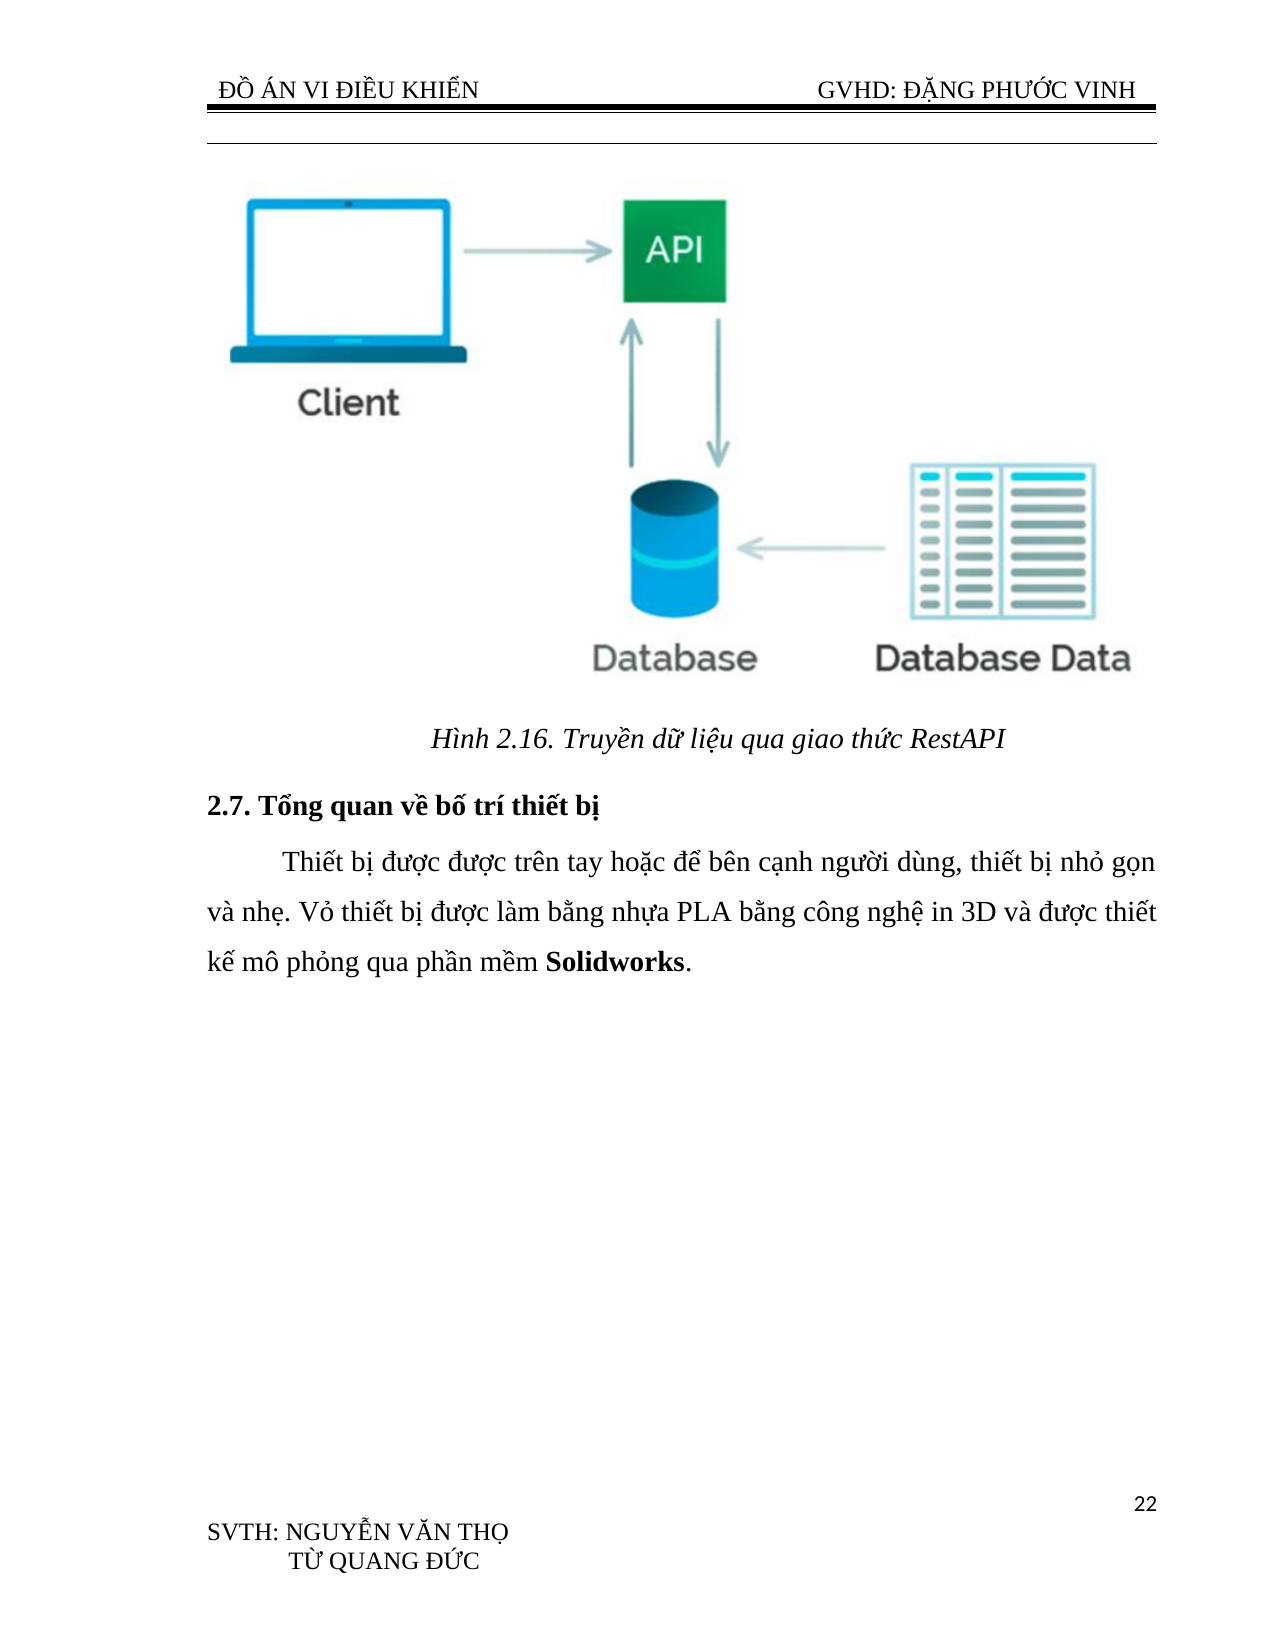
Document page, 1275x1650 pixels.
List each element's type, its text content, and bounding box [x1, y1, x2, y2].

picture [206, 144, 1157, 691]
text Hình 2.16. Truyền dữ liệu qua giao thức RestAPI [207, 721, 1157, 754]
text 2.7. Tổng quan về bố trí thiết bị [207, 788, 1157, 821]
text Thiết bị được được trên tay hoặc để bên cạnh người dùng, thiết bị nhỏ gọn và nhẹ. Vỏ thiết bị được làm bằng nhựa PLA bằng công nghệ in 3D và được thiết kế mô phỏng qua phần mềm Solidworks. [207, 844, 1157, 978]
